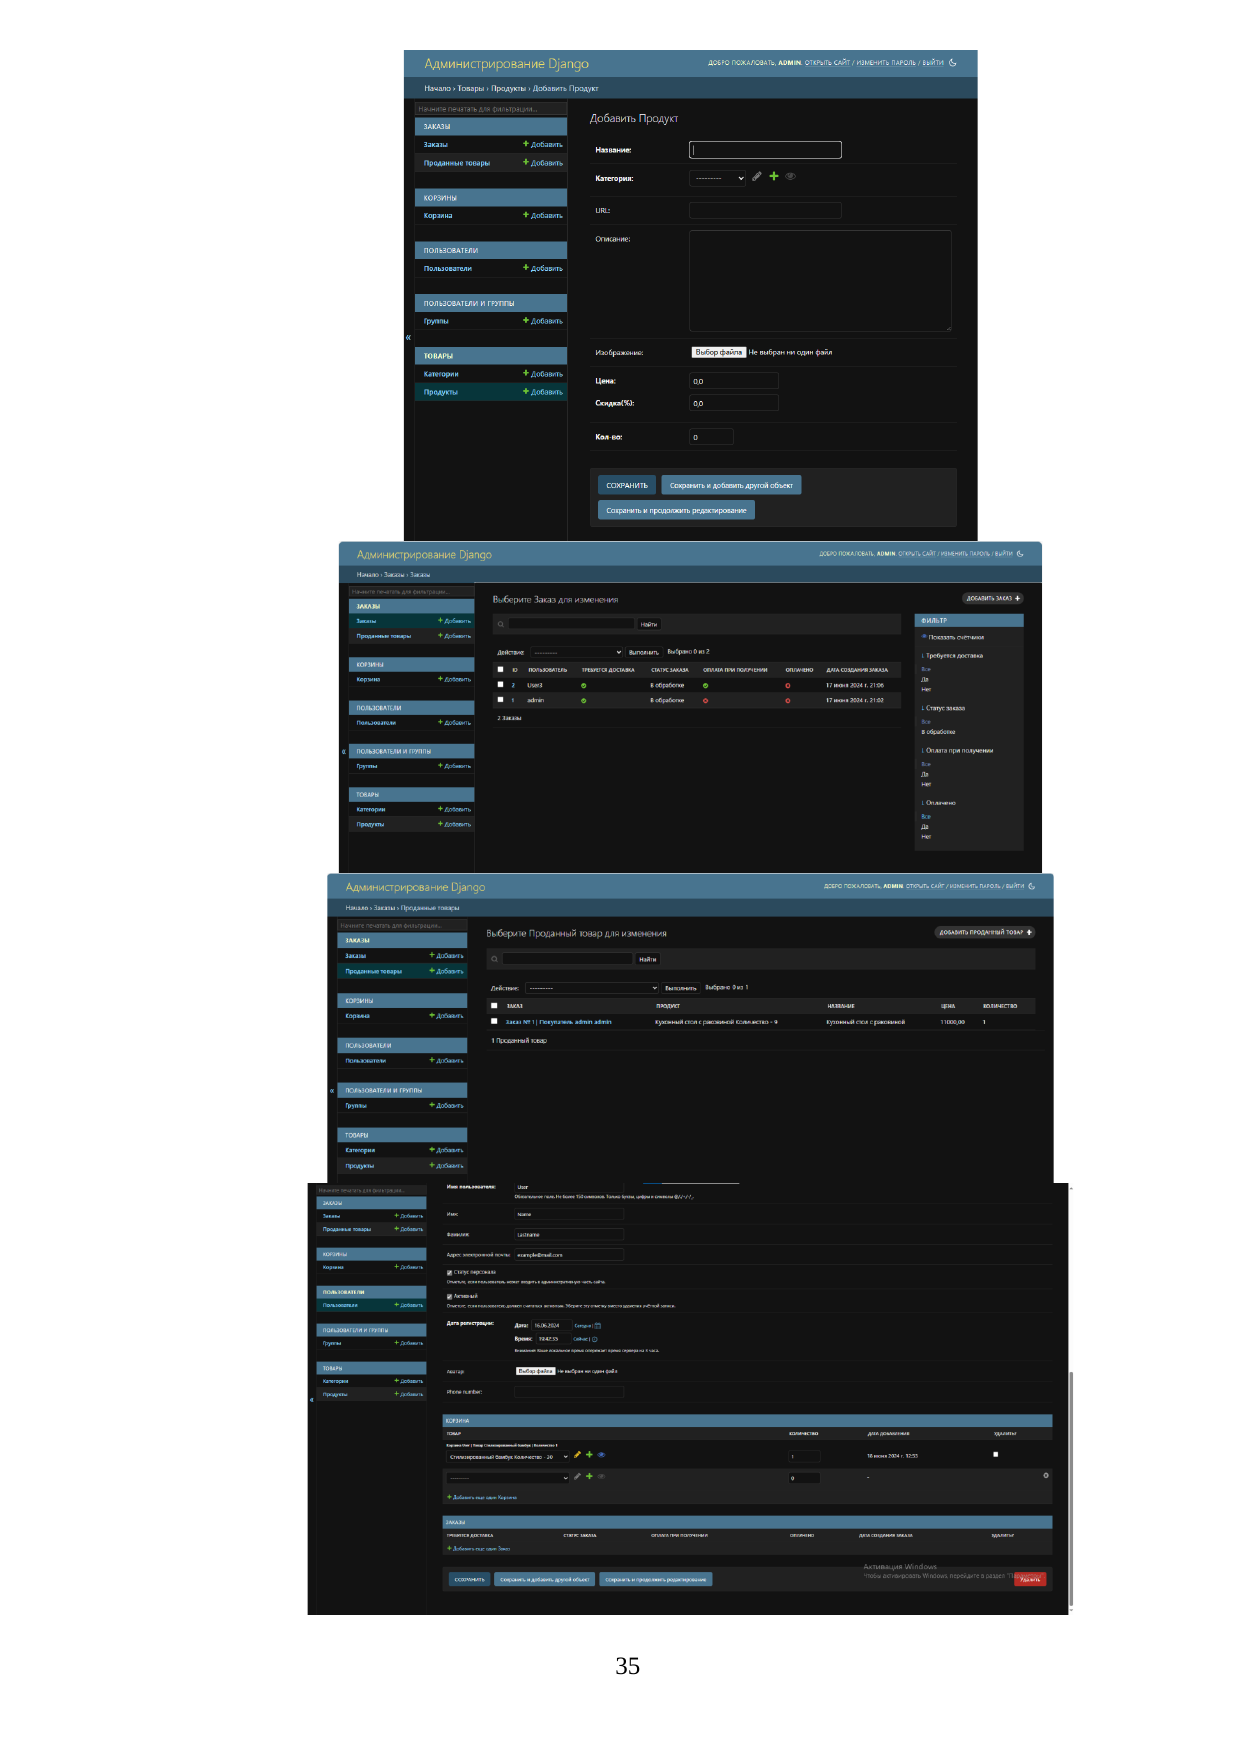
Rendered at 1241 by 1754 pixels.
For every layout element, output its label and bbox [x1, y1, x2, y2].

picture [307, 50, 1074, 1615]
